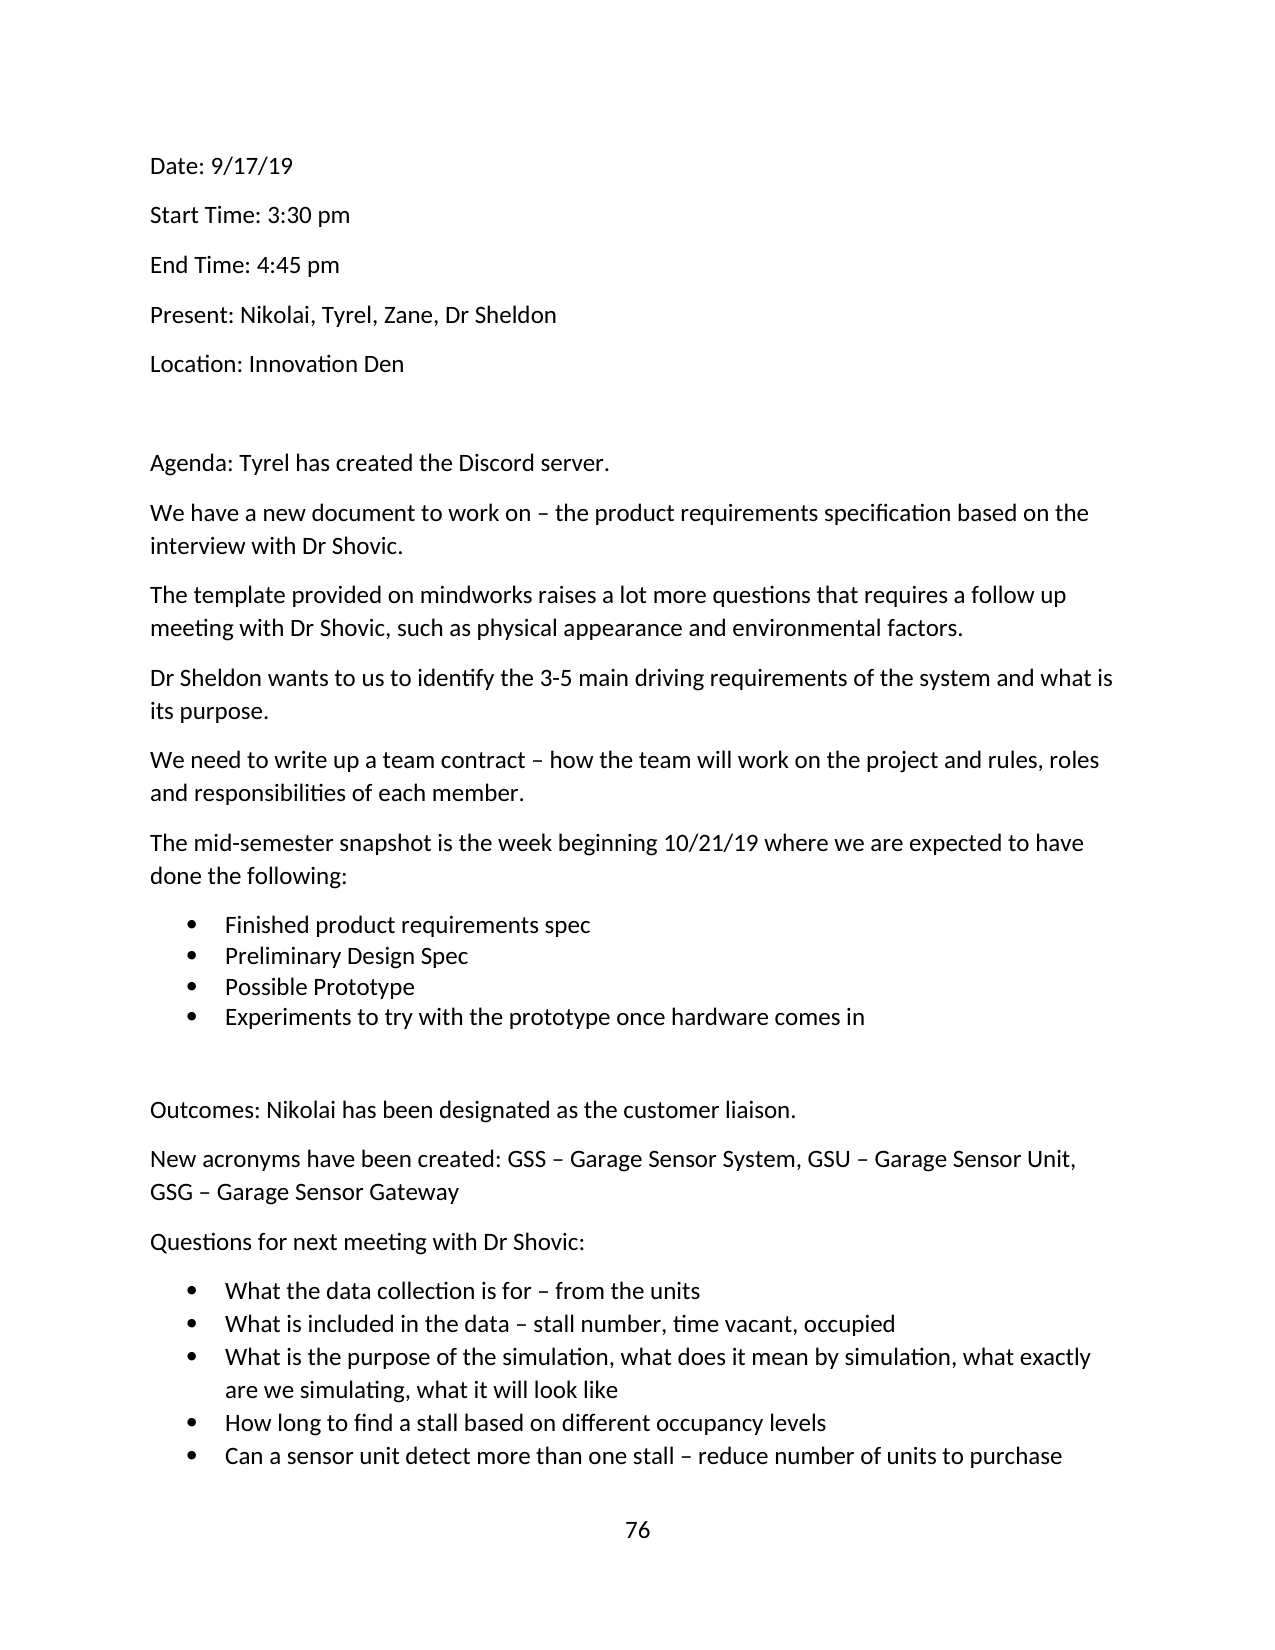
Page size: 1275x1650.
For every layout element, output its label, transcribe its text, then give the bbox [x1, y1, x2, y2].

list What is the purpose of the simulation, what does it mean by simulation, what exactly are we simulating, what it will look like [187, 1341, 1125, 1405]
text The template provided on mindworks raises a lot more questions that requires a follow up meeting with Dr Shovic, such as physical appearance and environmental factors. [150, 579, 1125, 643]
text The mid-semester snapshot is the week beginning 10/21/19 where we are expected to have done the following: [150, 827, 1125, 891]
text Dr Sheldon wants to us to identify the 3-5 main driving requirements of the system and what is its purpose. [150, 662, 1125, 726]
text We have a new document to work on – the product requirements specification based on the interview with Dr Shovic. [150, 497, 1125, 561]
list What is included in the data – stall number, time vacant, occupied [187, 1308, 1125, 1339]
text Questions for next meeting with Dr Shovic: [150, 1226, 1125, 1256]
text Date: 9/17/19 [150, 150, 1125, 181]
text Location: Innovation Den [150, 348, 1125, 379]
list Can a sensor unit detect more than one stall – reduce number of units to purchase [187, 1440, 1125, 1471]
list What the data collection is for – from the units [187, 1275, 1125, 1306]
list Preliminary Design Spec [187, 940, 1125, 971]
list Finished product requirements spec [187, 909, 1125, 940]
text Outcomes: Nikolai has been designated as the customer liaison. [150, 1094, 1125, 1124]
text Start Time: 3:30 pm [150, 199, 1125, 230]
text End Time: 4:45 pm [150, 249, 1125, 280]
text We need to write up a team contract – how the team will work on the project and rules, roles and responsibilities of each member. [150, 744, 1125, 808]
text Present: Nikolai, Tyrel, Zane, Dr Sheldon [150, 299, 1125, 329]
text New acronyms have been created: GSS – Garage Sensor System, GSU – Garage Sensor Unit, GSG – Garage Sensor Gateway [150, 1143, 1125, 1207]
list How long to find a stall based on different occupancy levels [187, 1407, 1125, 1438]
list Experiments to try with the prototype once hardware comes in [187, 1001, 1125, 1032]
text Agenda: Tyrel has created the Discord server. [150, 447, 1125, 478]
list Possible Prototype [187, 971, 1125, 1001]
